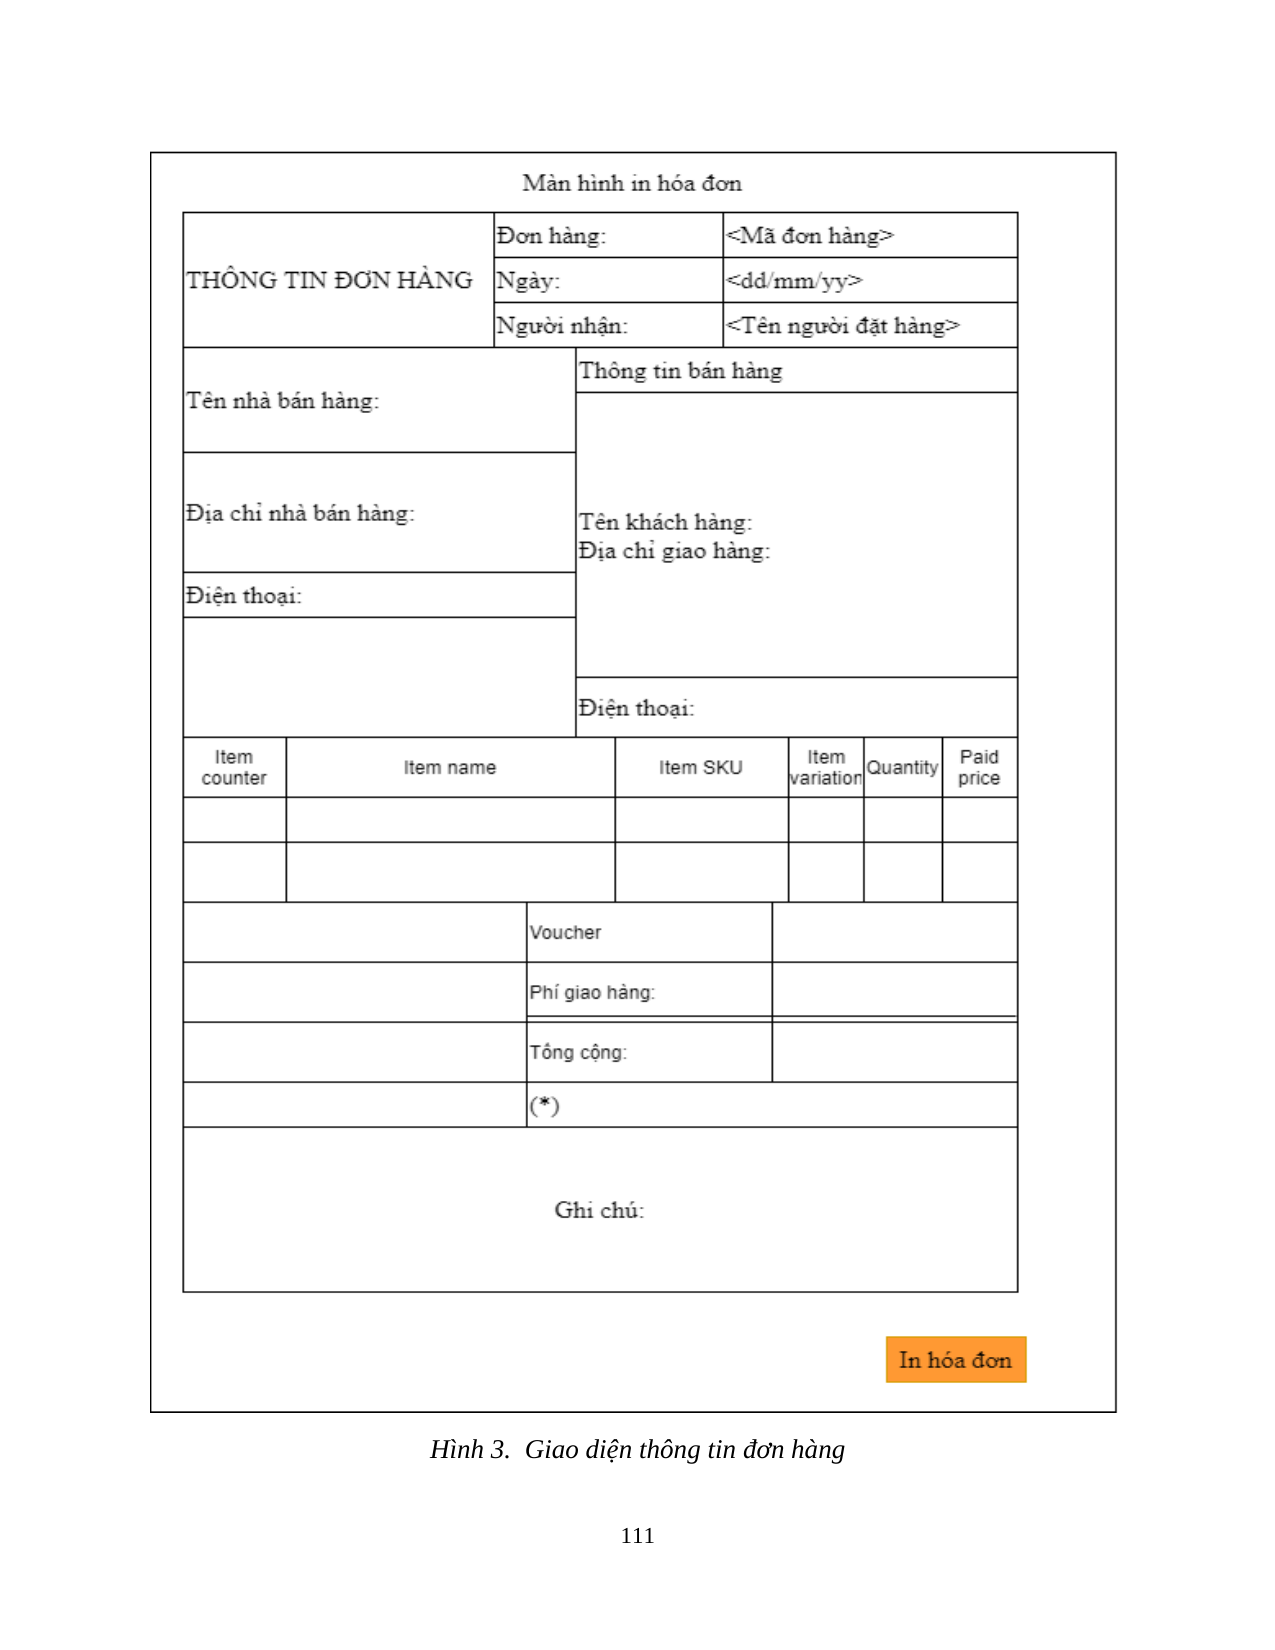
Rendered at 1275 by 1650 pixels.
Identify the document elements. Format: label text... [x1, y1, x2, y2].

subtitle Hình 3. Giao diện thông tin đơn hàng [150, 1433, 1125, 1464]
picture [150, 150, 1122, 1413]
